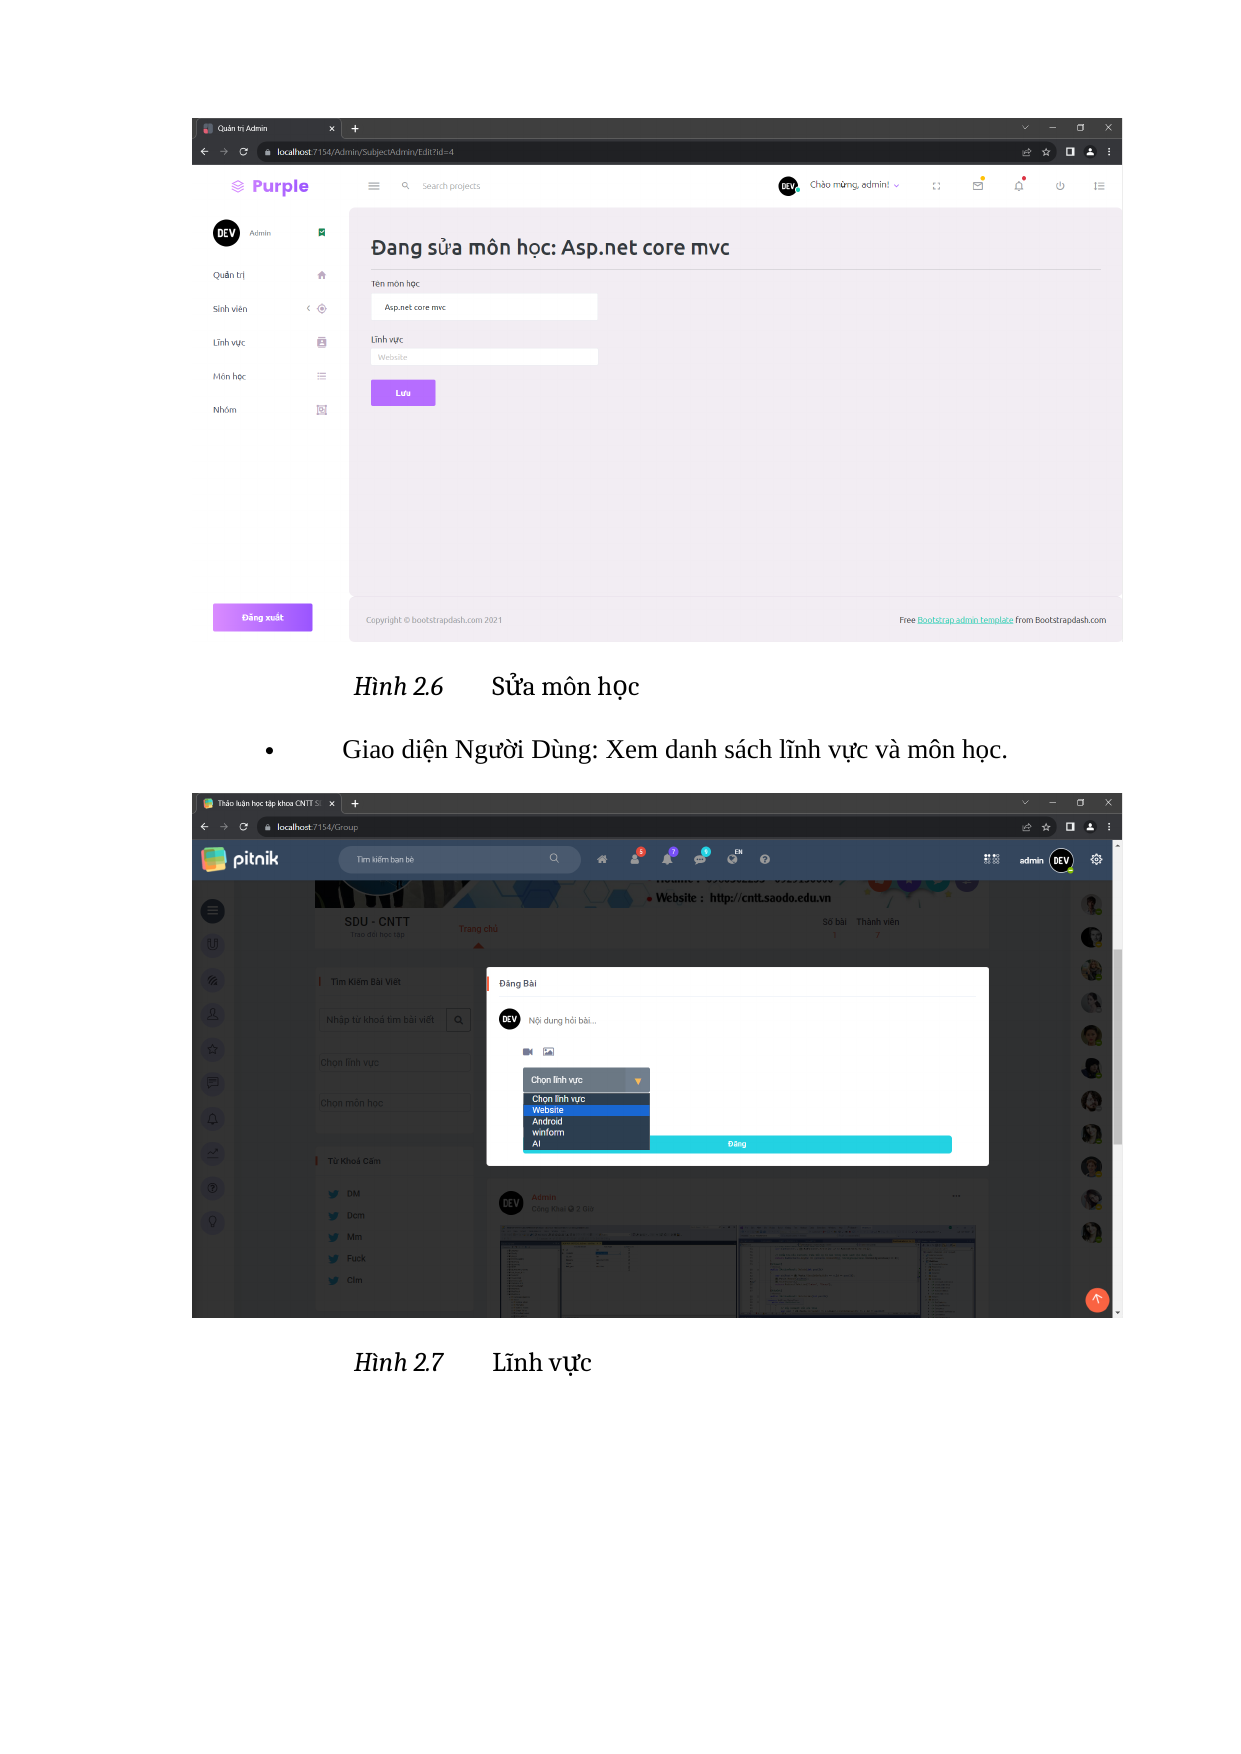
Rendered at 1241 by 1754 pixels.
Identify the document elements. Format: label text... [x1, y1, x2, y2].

picture [192, 793, 1123, 1318]
list Lĩnh vực [398, 1347, 1122, 1378]
list Sửa môn học [398, 671, 1122, 703]
list Giao diện Người Dùng: Xem danh sách lĩnh vực và môn học. [192, 733, 1122, 764]
picture [192, 118, 1123, 642]
